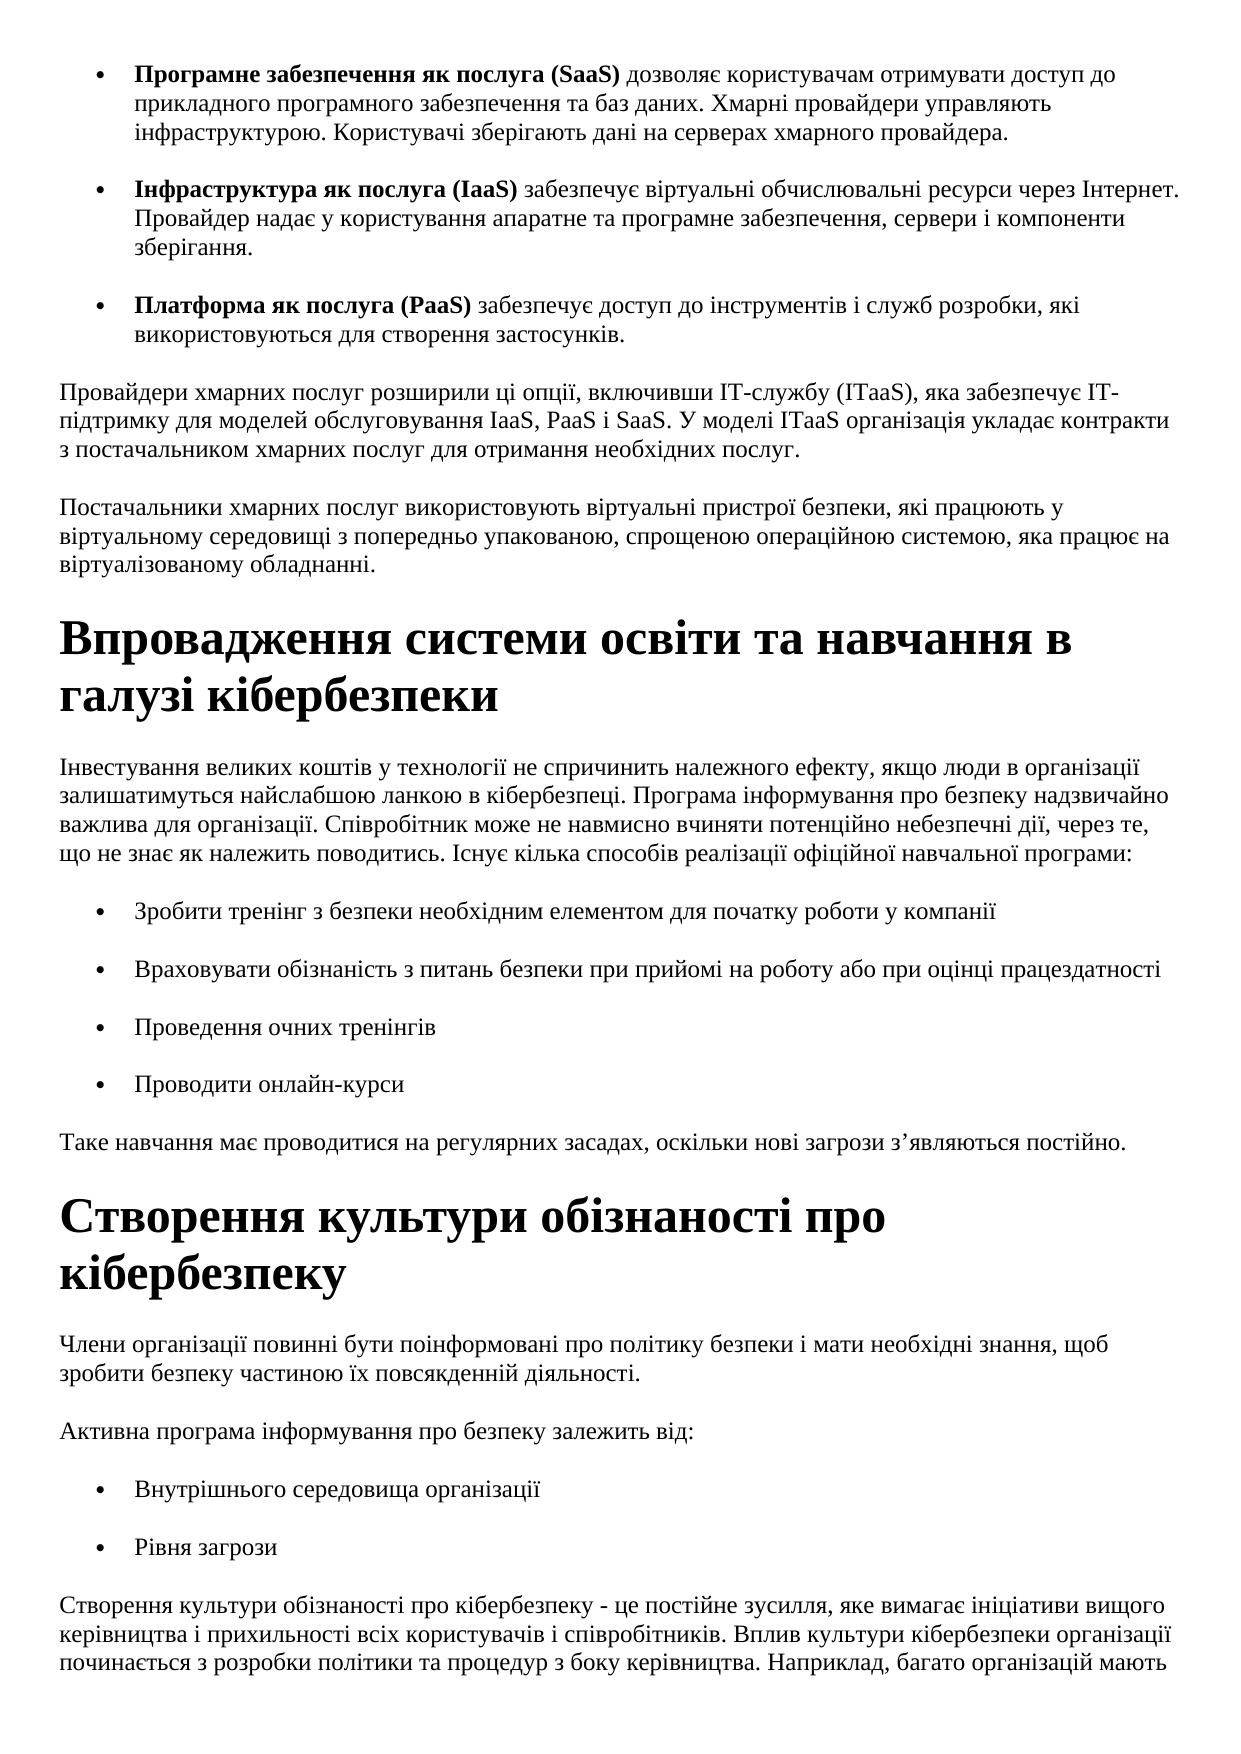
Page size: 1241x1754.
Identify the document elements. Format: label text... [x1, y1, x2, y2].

text Постачальники хмарних послуг використовують віртуальні пристрої безпеки, які працюють у віртуальному середовищі з попередньо упакованою, спрощеною операційною системою, яка працює на віртуалізованому обладнанні. [59, 492, 1181, 578]
text Провайдери хмарних послуг розширили ці опції, включивши ІТ-службу (ITaaS), яка забезпечує ІТ-підтримку для моделей обслуговування IaaS, PaaS і SaaS. У моделі ITaaS організація укладає контракти з постачальником хмарних послуг для отримання необхідних послуг. [59, 377, 1181, 463]
text Впровадження системи освіти та навчання в галузі кібербезпеки [59, 607, 1181, 722]
list Платформа як послуга (PaaS) забезпечує доступ до інструментів і служб розробки, які використовуються для створення застосунків. [97, 290, 1181, 347]
text Таке навчання має проводитися на регулярних засадах, оскільки нові загрози з’являються постійно. [59, 1127, 1181, 1156]
list Враховувати обізнаність з питань безпеки при прийомі на роботу або при оцінці працездатності [97, 954, 1181, 982]
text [59, 1590, 1181, 1676]
list Внутрішнього середовища організації [97, 1474, 1181, 1503]
text Створення культури обізнаності про кібербезпеку [59, 1185, 1181, 1300]
list Програмне забезпечення як послуга (SaaS) дозволяє користувачам отримувати доступ до прикладного програмного забезпечення та баз даних. Хмарні провайдери управляють інфраструктурою. Користувачі зберігають дані на серверах хмарного провайдера. [97, 59, 1181, 145]
text Активна програма інформування про безпеку залежить від: [59, 1416, 1181, 1445]
list Проводити онлайн-курси [97, 1069, 1181, 1098]
text Члени організації повинні бути поінформовані про політику безпеки і мати необхідні знання, щоб зробити безпеку частиною їх повсякденній діяльності. [59, 1329, 1181, 1387]
text Інвестування великих коштів у технології не спричинить належного ефекту, якщо люди в організації залишатимуться найслабшою ланкою в кібербезпеці. Програма інформування про безпеку надзвичайно важлива для організації. Співробітник може не навмисно вчиняти потенційно небезпечні дії, через те, що не знає як належить поводитись. Існує кілька способів реалізації офіційної навчальної програми: [59, 752, 1181, 867]
list Інфраструктура як послуга (IaaS) забезпечує віртуальні обчислювальні ресурси через Інтернет. Провайдер надає у користування апаратне та програмне забезпечення, сервери і компоненти зберігання. [97, 174, 1181, 261]
list Рівня загрози [97, 1532, 1181, 1561]
list Зробити тренінг з безпеки необхідним елементом для початку роботи у компанії [97, 896, 1181, 924]
list Проведення очних тренінгів [97, 1012, 1181, 1040]
